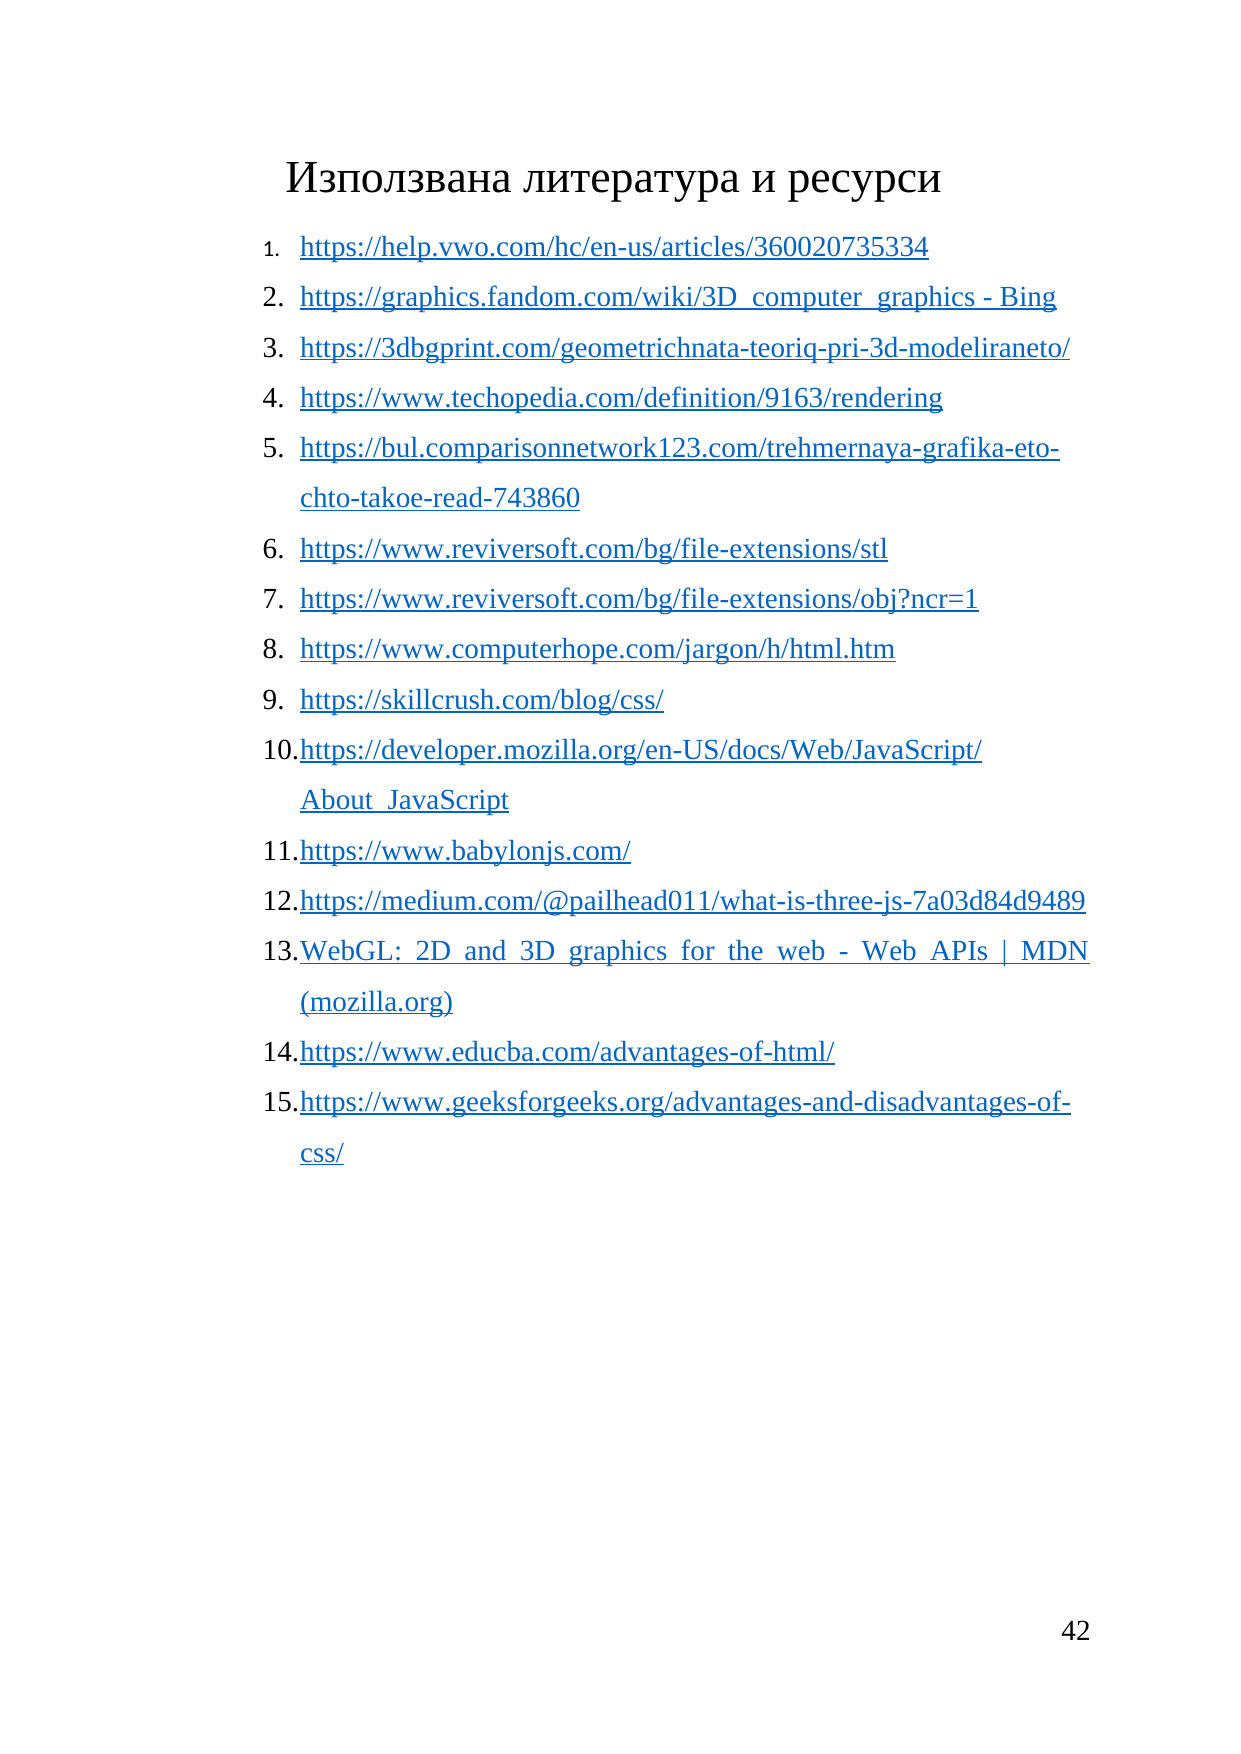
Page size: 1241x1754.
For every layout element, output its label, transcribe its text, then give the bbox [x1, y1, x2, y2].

list https://skillcrush.com/blog/css/ [262, 682, 1090, 715]
list https://graphics.fandom.com/wiki/3D_computer_graphics - Bing [262, 279, 1090, 313]
list https://www.reviversoft.com/bg/file-extensions/obj?ncr=1 [262, 581, 1090, 615]
list https://3dbgprint.com/geometrichnata-teoriq-pri-3d-modeliraneto/ [262, 330, 1090, 363]
list https://www.computerhope.com/jargon/h/html.htm [262, 632, 1090, 665]
list https://bul.comparisonnetwork123.com/trehmernaya-grafika-eto-chto-takoe-read-743860 [262, 430, 1090, 514]
list https://help.vwo.com/hc/en-us/articles/360020735334 [262, 229, 1090, 263]
list WebGL: 2D and 3D graphics for the web - Web APIs | MDN (mozilla.org) [262, 933, 1090, 1017]
subtitle Използвана литература и ресурси [195, 150, 1032, 203]
list https://www.educba.com/advantages-of-html/ [262, 1034, 1090, 1068]
list https://www.techopedia.com/definition/9163/rendering [262, 380, 1090, 413]
list https://www.geeksforgeeks.org/advantages-and-disadvantages-of-css/ [262, 1084, 1090, 1168]
list https://www.babylonjs.com/ [262, 833, 1090, 866]
list https://developer.mozilla.org/en-US/docs/Web/JavaScript/About_JavaScript [262, 732, 1090, 816]
list https://www.reviversoft.com/bg/file-extensions/stl [262, 531, 1090, 564]
list https://medium.com/@pailhead011/what-is-three-js-7a03d84d9489 [262, 883, 1090, 917]
